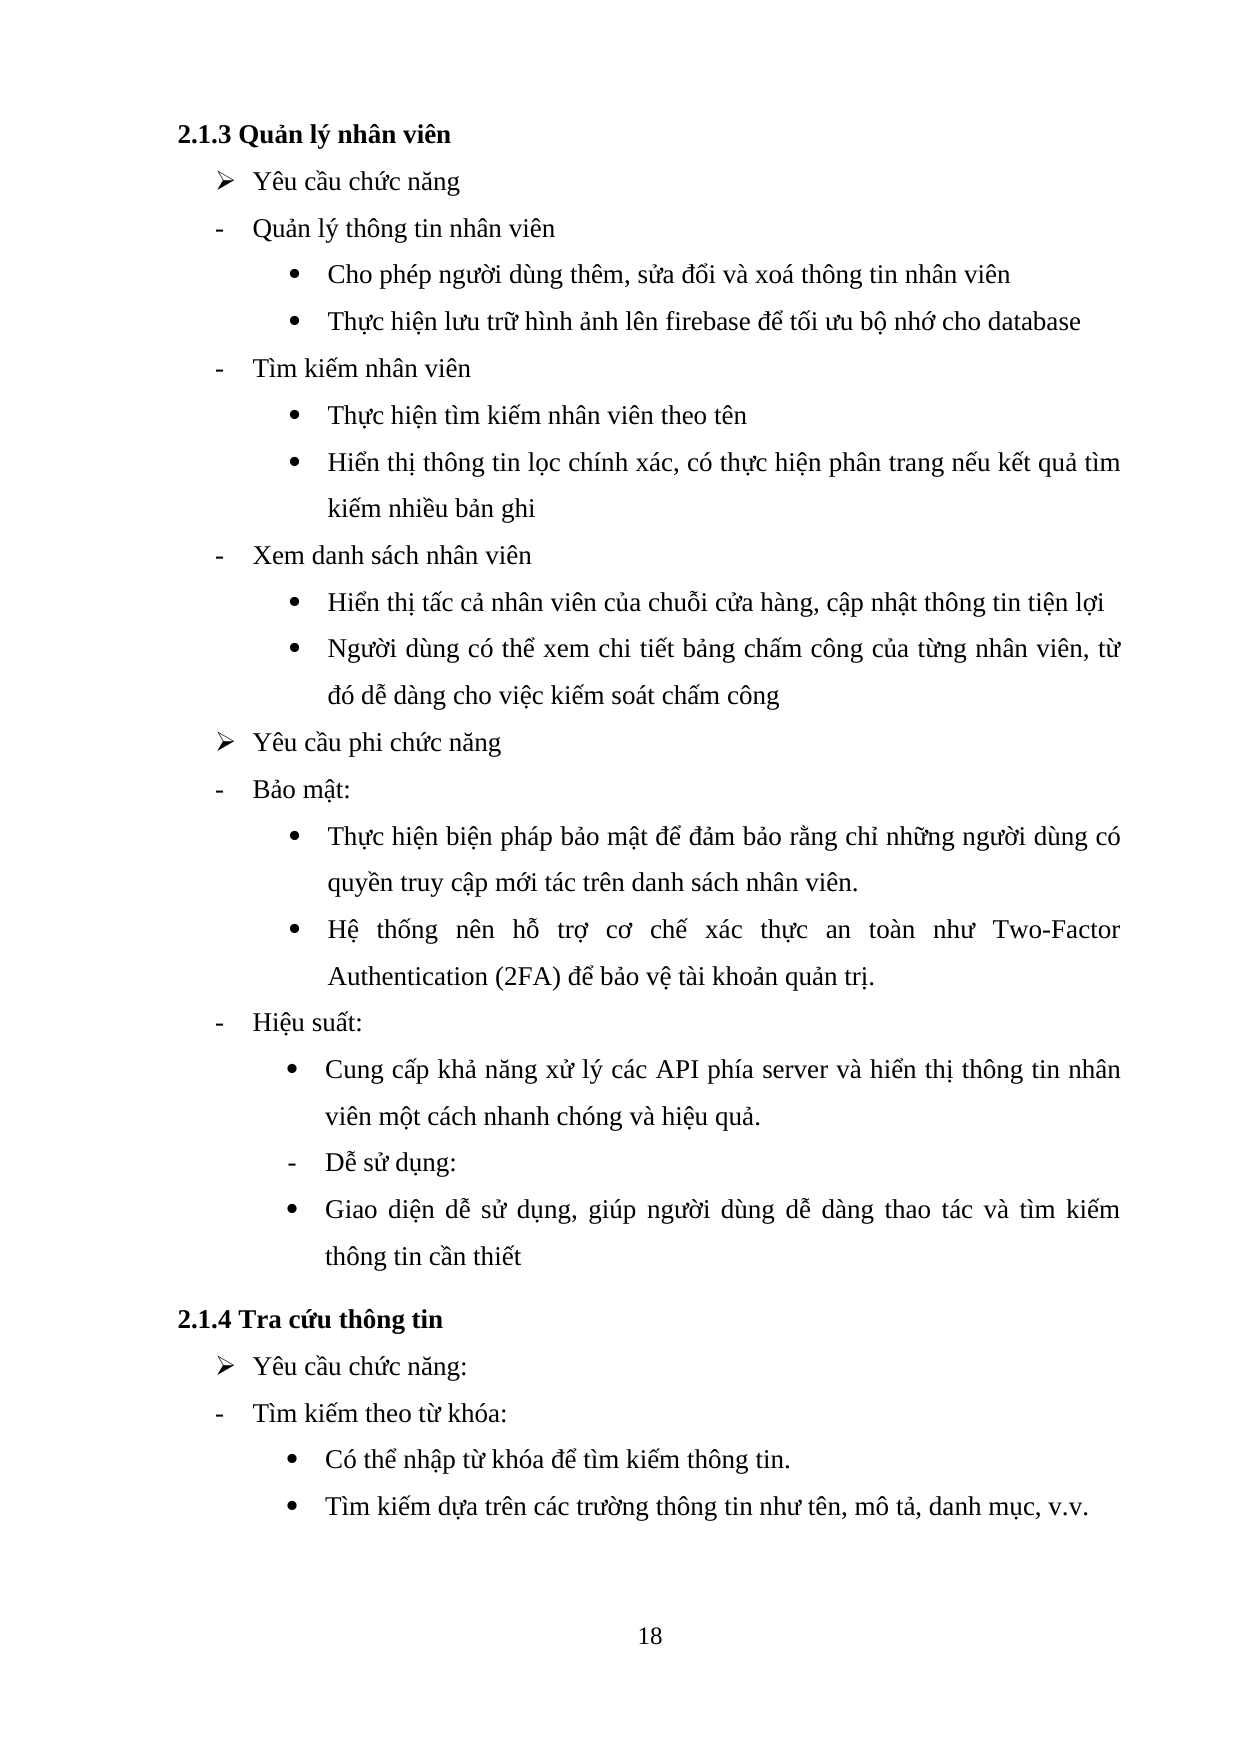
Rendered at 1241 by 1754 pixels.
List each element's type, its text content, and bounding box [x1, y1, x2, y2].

list Yêu cầu phi chức năng [215, 726, 1140, 757]
list Thực hiện lưu trữ hình ảnh lên firebase để tối ưu bộ nhớ cho database [290, 305, 1140, 336]
list Hệ thống nên hỗ trợ cơ chế xác thực an toàn như Two-Factor Authentication (2FA) để bảo vệ tài khoản quản trị. [290, 913, 1122, 991]
list Bảo mật: [215, 773, 1122, 804]
list Thực hiện tìm kiếm nhân viên theo tên [290, 399, 1122, 430]
list Có thể nhập từ khóa để tìm kiếm thông tin. [287, 1443, 1122, 1475]
list Cung cấp khả năng xử lý các API phía server và hiển thị thông tin nhân viên một cách nhanh chóng và hiệu quả. [287, 1053, 1122, 1131]
list Hiển thị thông tin lọc chính xác, có thực hiện phân trang nếu kết quả tìm kiếm nhiều bản ghi [290, 446, 1122, 523]
list Thực hiện biện pháp bảo mật để đảm bảo rằng chỉ những người dùng có quyền truy cập mới tác trên danh sách nhân viên. [290, 819, 1122, 897]
list Hiệu suất: [215, 1006, 1122, 1038]
text 2.1.4 Tra cứu thông tin [177, 1303, 1122, 1334]
list Quản lý thông tin nhân viên [215, 212, 1140, 243]
list Cho phép người dùng thêm, sửa đổi và xoá thông tin nhân viên [290, 258, 1122, 289]
list Tìm kiếm nhân viên [215, 352, 1140, 383]
list Yêu cầu chức năng: [215, 1350, 1122, 1381]
list Tìm kiếm theo từ khóa: [215, 1397, 1122, 1428]
list Tìm kiếm dựa trên các trường thông tin như tên, mô tả, danh mục, v.v. [287, 1490, 1122, 1522]
list Hiển thị tấc cả nhân viên của chuỗi cửa hàng, cập nhật thông tin tiện lợi [290, 586, 1122, 617]
list Người dùng có thể xem chi tiết bảng chấm công của từng nhân viên, từ đó dễ dàng cho việc kiếm soát chấm công [290, 633, 1122, 711]
list Xem danh sách nhân viên [215, 539, 1140, 570]
text 2.1.3 Quản lý nhân viên [177, 118, 1122, 149]
list Yêu cầu chức năng [215, 165, 1140, 196]
list Giao diện dễ sử dụng, giúp người dùng dễ dàng thao tác và tìm kiếm thông tin cần thiết [287, 1193, 1122, 1271]
list Dễ sử dụng: [287, 1147, 1122, 1178]
